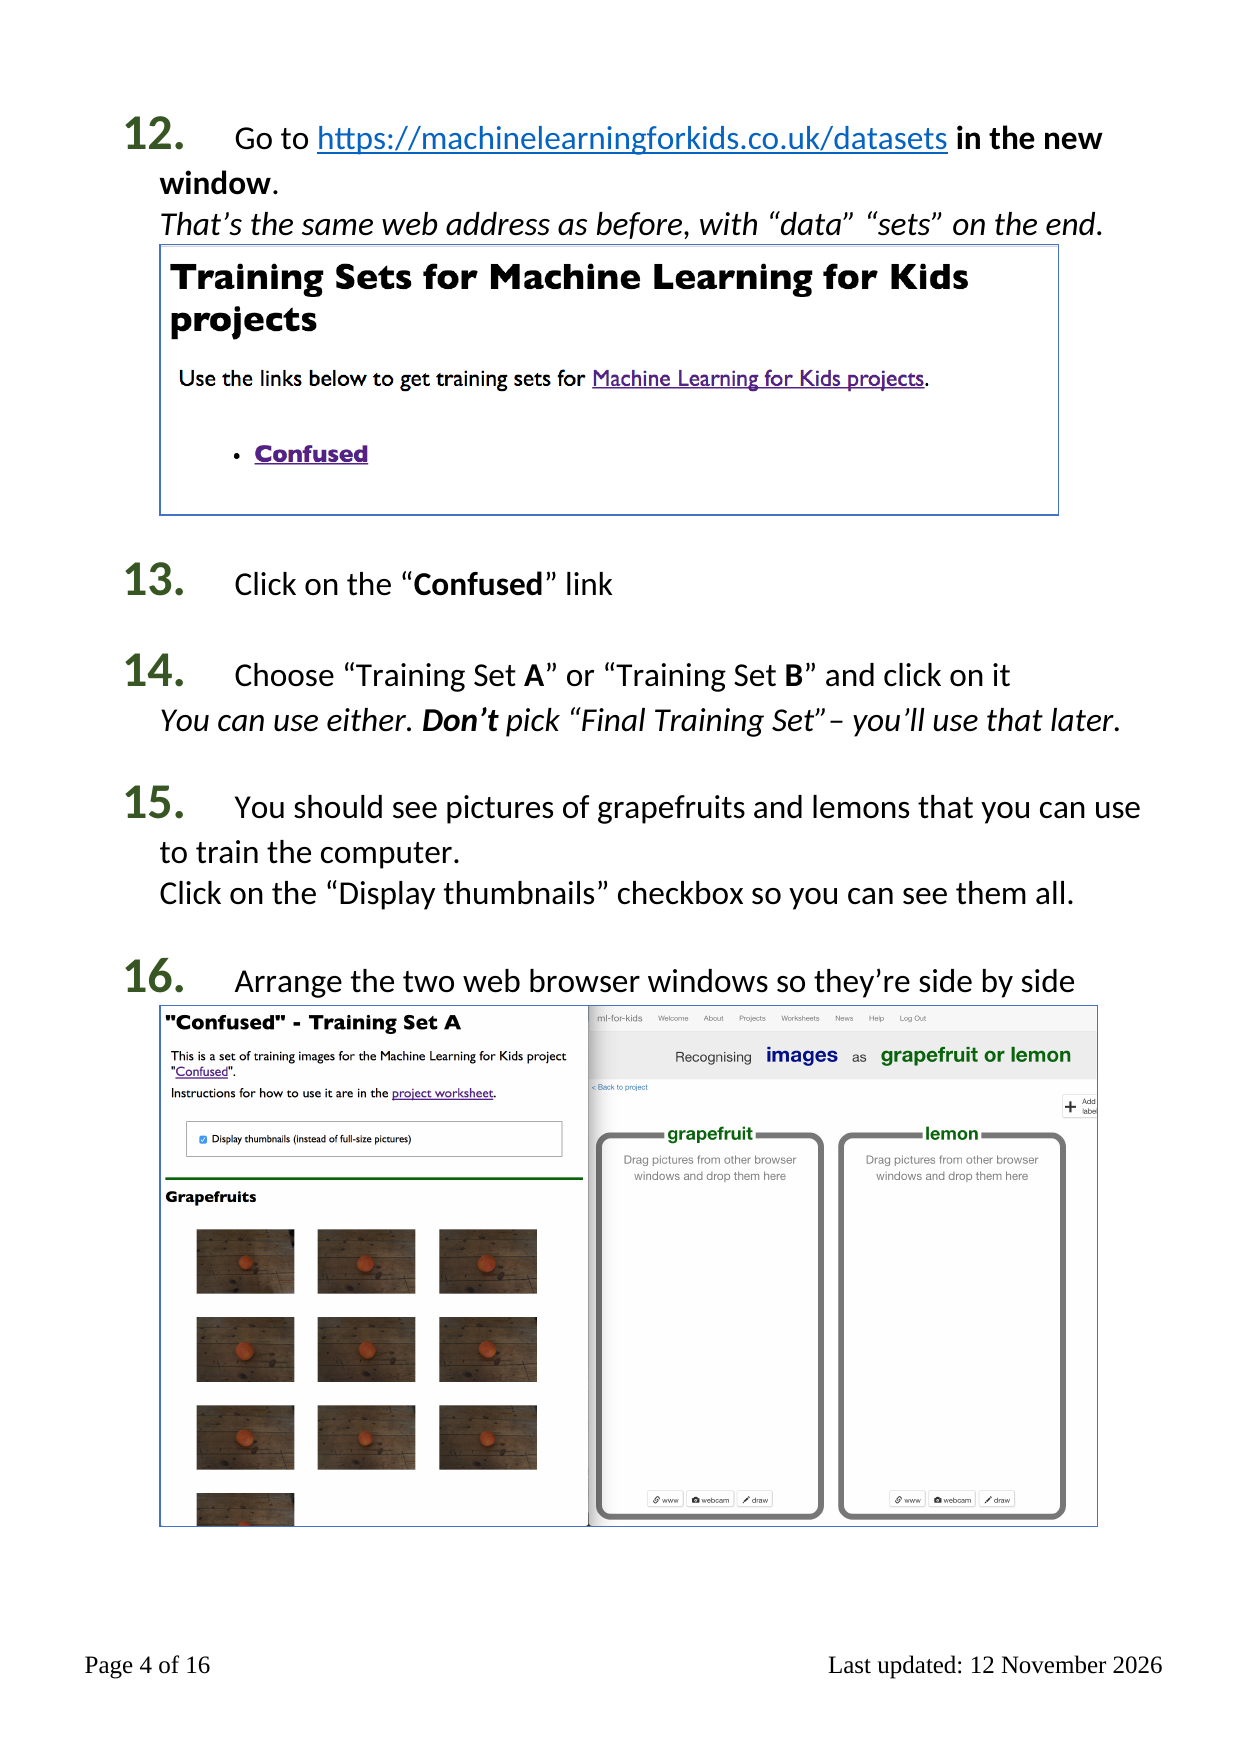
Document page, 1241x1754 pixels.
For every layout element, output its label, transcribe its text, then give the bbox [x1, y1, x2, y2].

list You should see pictures of grapefruits and lemons that you can use to train the computer. Click on the “Display thumbnails” checkbox so you can see them all. [122, 770, 1163, 943]
picture [161, 1006, 1097, 1526]
list Choose “Training Set A” or “Training Set B” and click on it You can use either. Don’t pick “Final Training Set”– you’ll use that later. [122, 638, 1163, 770]
picture [161, 245, 1058, 514]
list Click on the “Confused” link [122, 547, 1163, 638]
